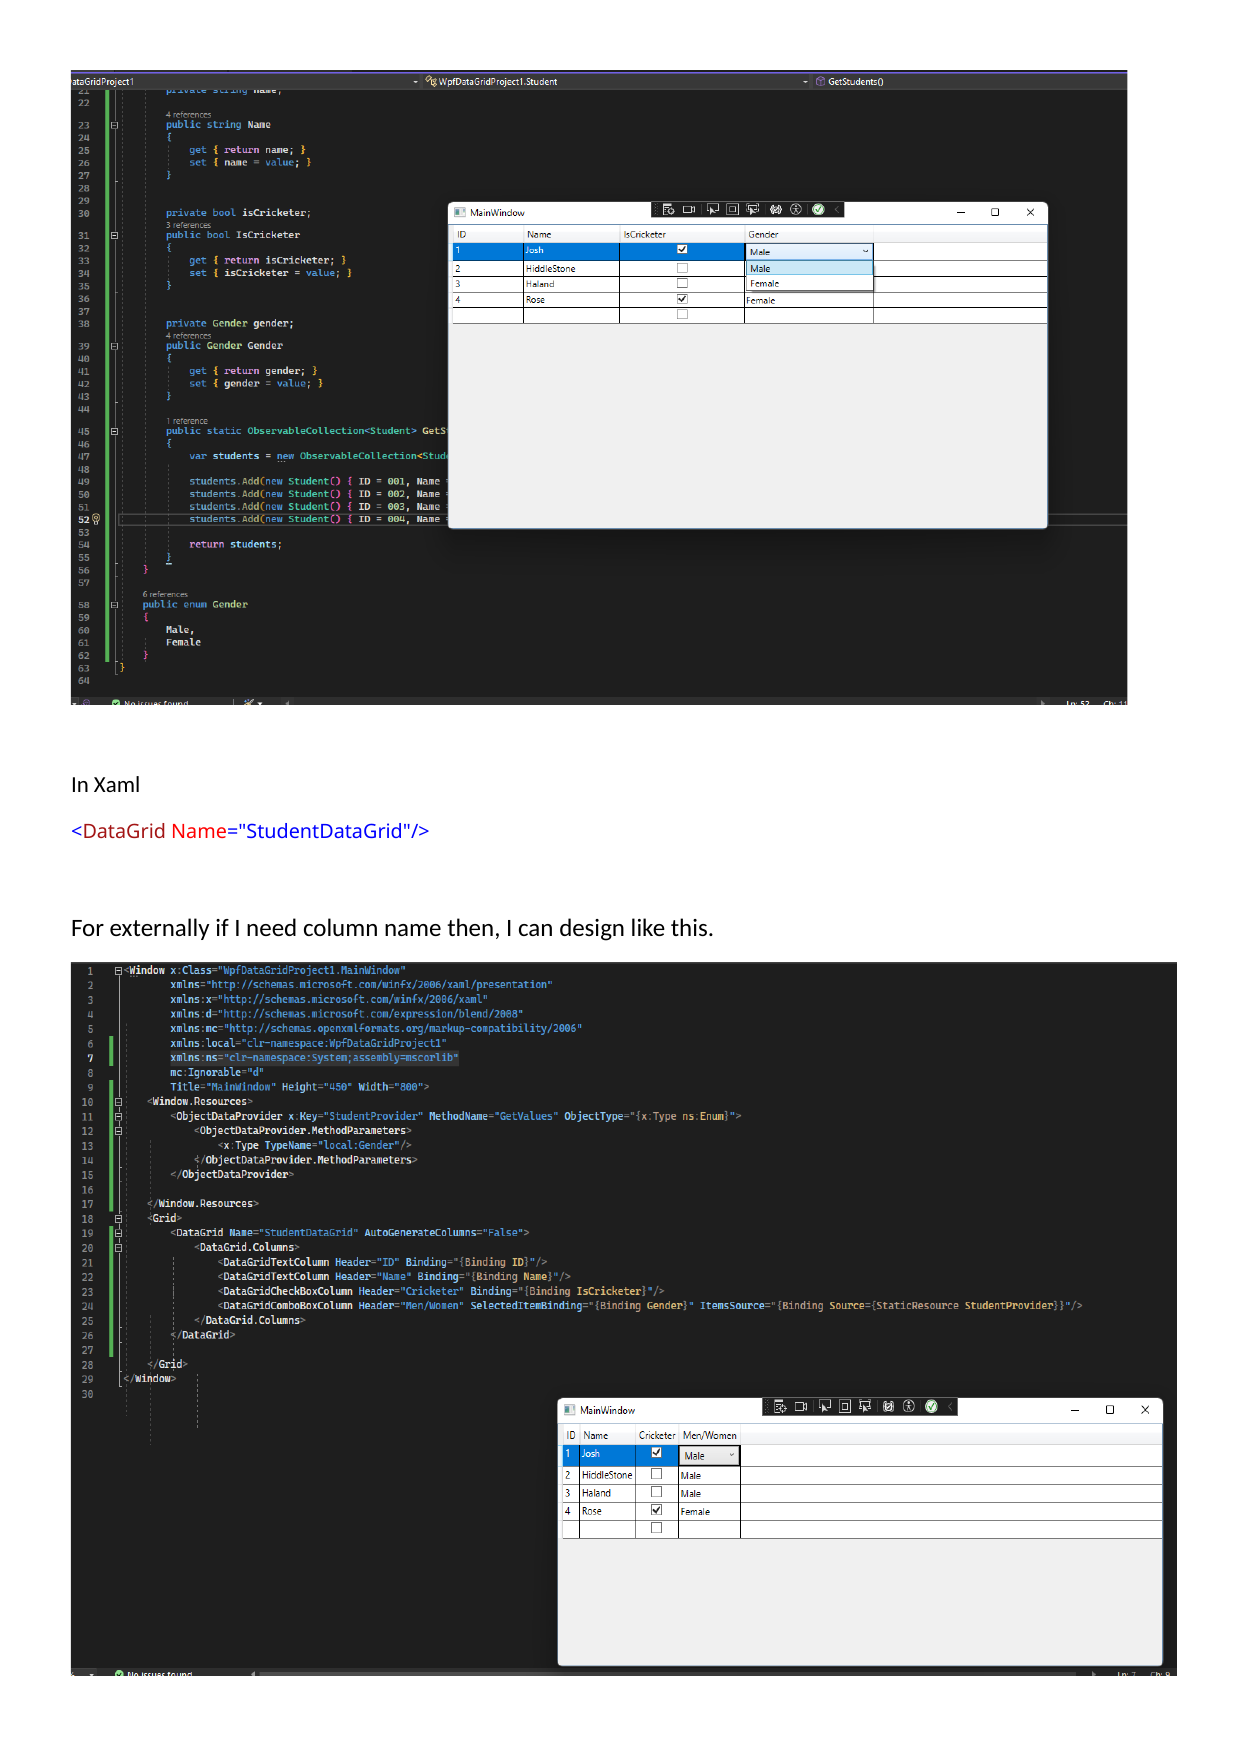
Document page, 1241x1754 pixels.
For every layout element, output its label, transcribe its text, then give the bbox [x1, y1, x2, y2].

text <DataGrid Name="StudentDataGrid"/> [71, 817, 1181, 844]
text For externally if I need column name then, I can design like this. [71, 913, 1181, 943]
text In Xaml [71, 770, 1181, 798]
picture [70, 70, 1128, 705]
picture [70, 962, 1177, 1676]
